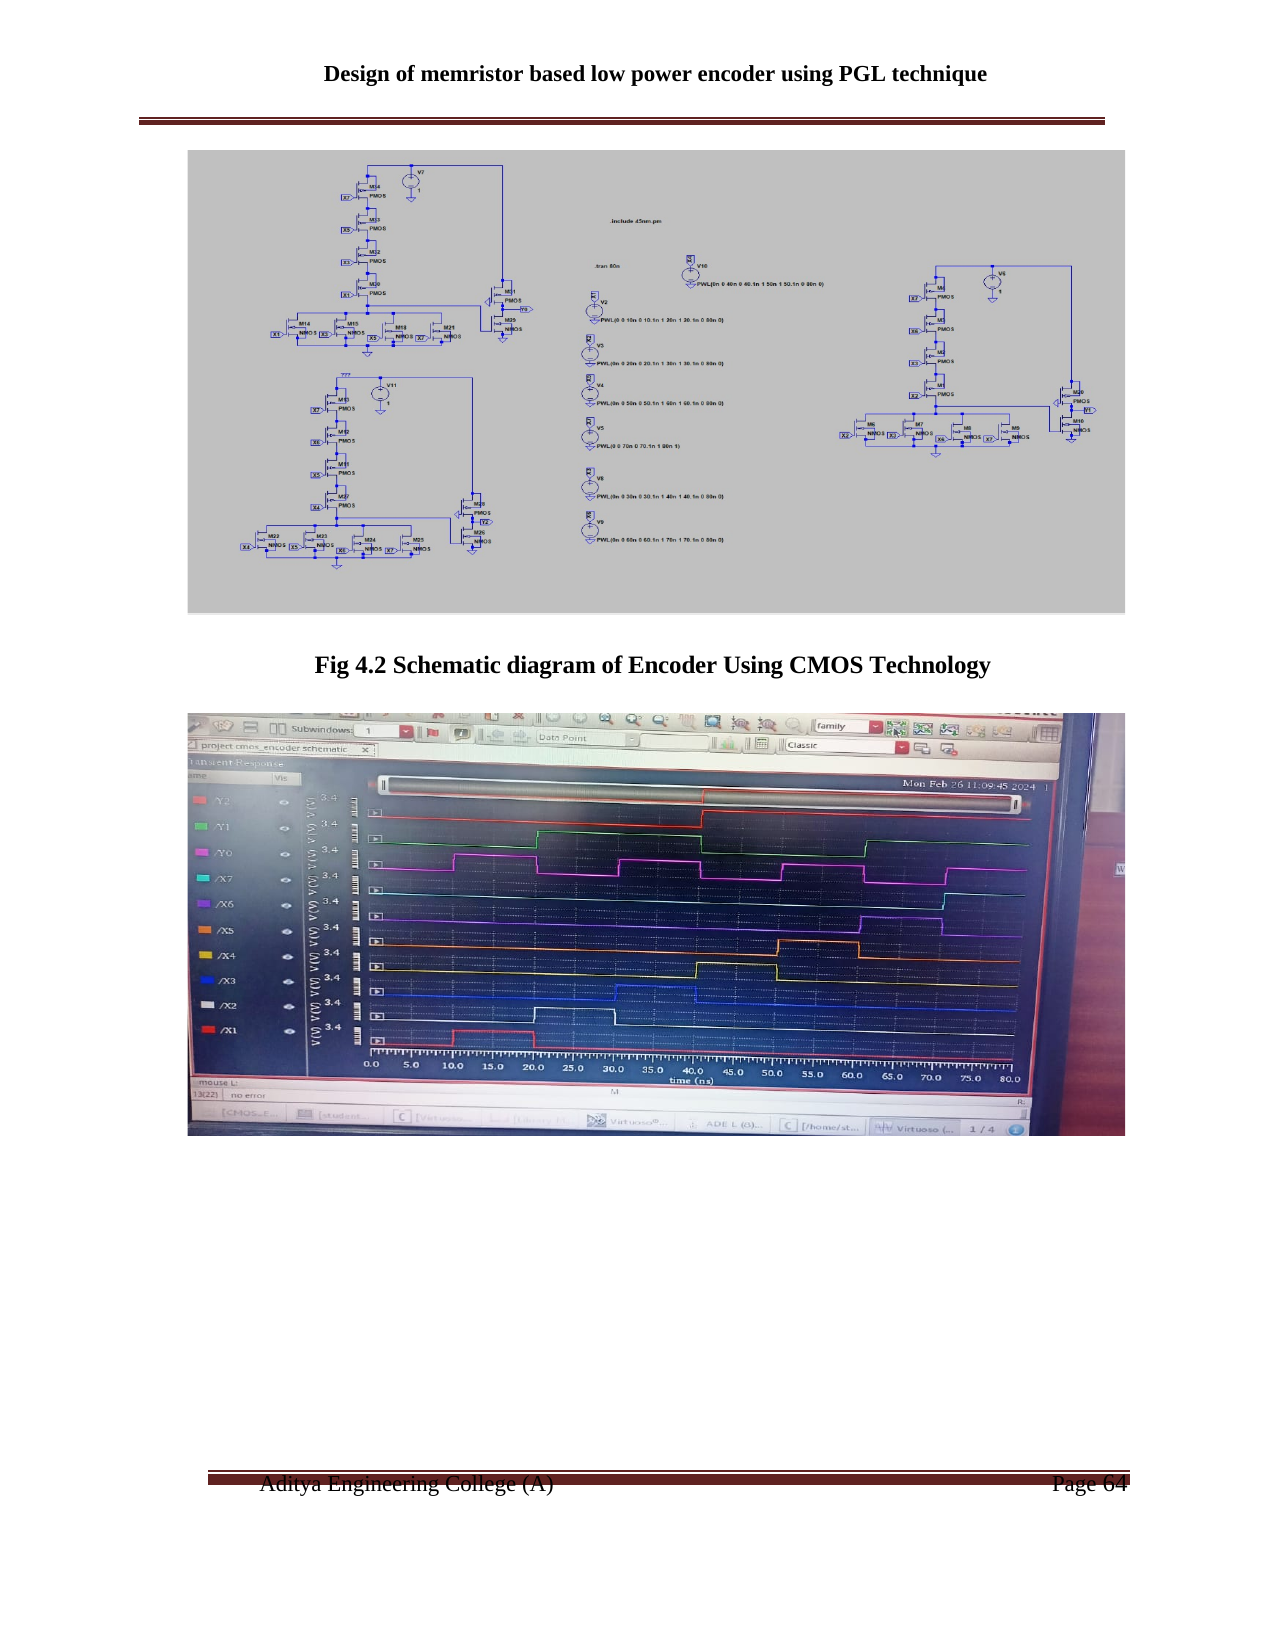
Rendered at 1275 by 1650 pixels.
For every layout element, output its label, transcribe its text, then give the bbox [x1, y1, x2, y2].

picture [187, 150, 1125, 615]
text Fig 4.2 Schematic diagram of Encoder Using CMOS Technology [187, 650, 1125, 678]
picture [187, 713, 1125, 1136]
